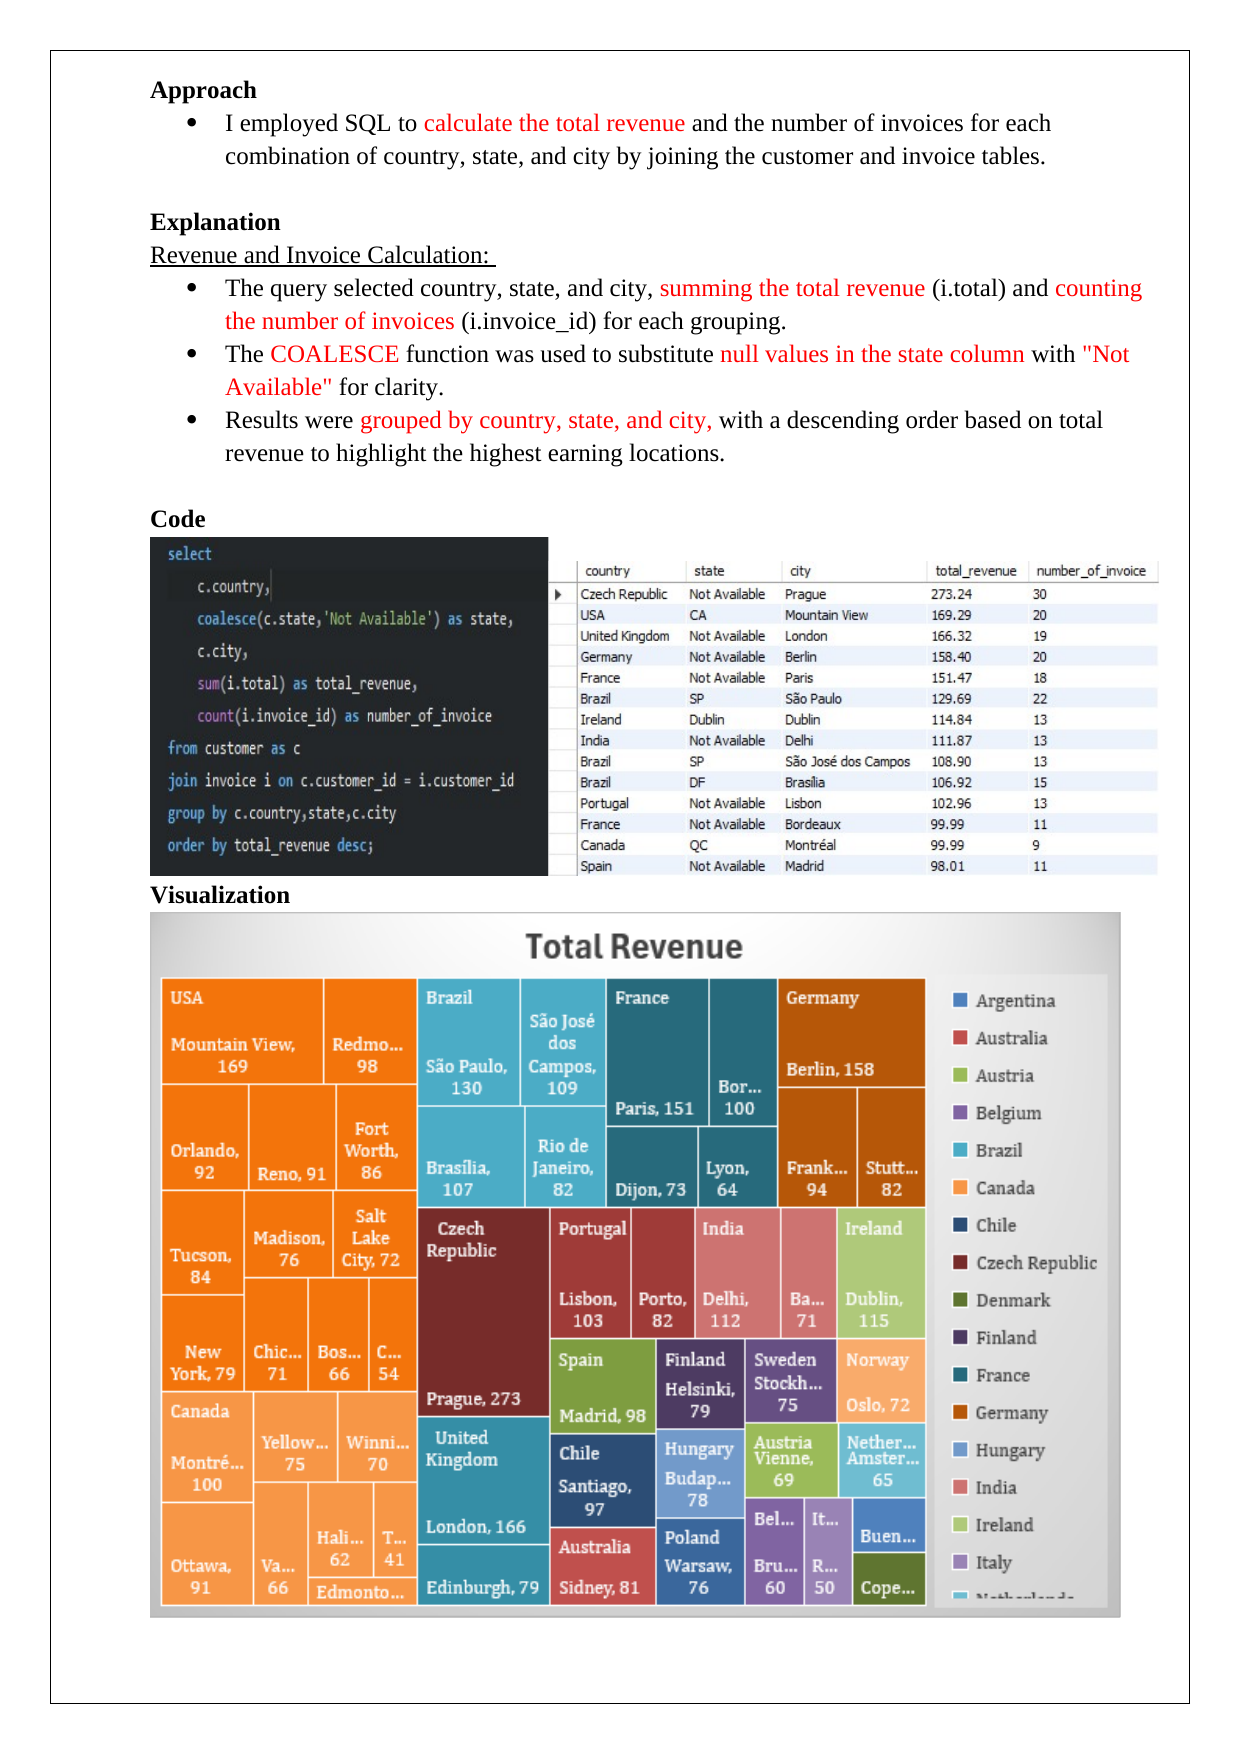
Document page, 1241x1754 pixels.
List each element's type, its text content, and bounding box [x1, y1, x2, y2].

list The query selected country, state, and city, summing the total revenue (i.total) and counting the number of invoices (i.invoice_id) for each grouping. [187, 273, 1165, 335]
text Explanation [150, 207, 1165, 236]
picture [150, 912, 1122, 1619]
text Code [150, 504, 1165, 533]
text Visualization [150, 880, 1165, 909]
list The COALESCE function was used to substitute null values in the state column with "Not Available" for clarity. [187, 339, 1165, 401]
list I employed SQL to calculate the total revenue and the number of invoices for each combination of country, state, and city by joining the customer and invoice tables. [187, 108, 1165, 170]
list Results were grouped by country, state, and city, with a descending order based on total revenue to highlight the highest earning locations. [187, 405, 1165, 467]
text Revenue and Invoice Calculation: [150, 240, 1165, 269]
picture [150, 537, 1160, 876]
text Approach [150, 75, 1165, 104]
